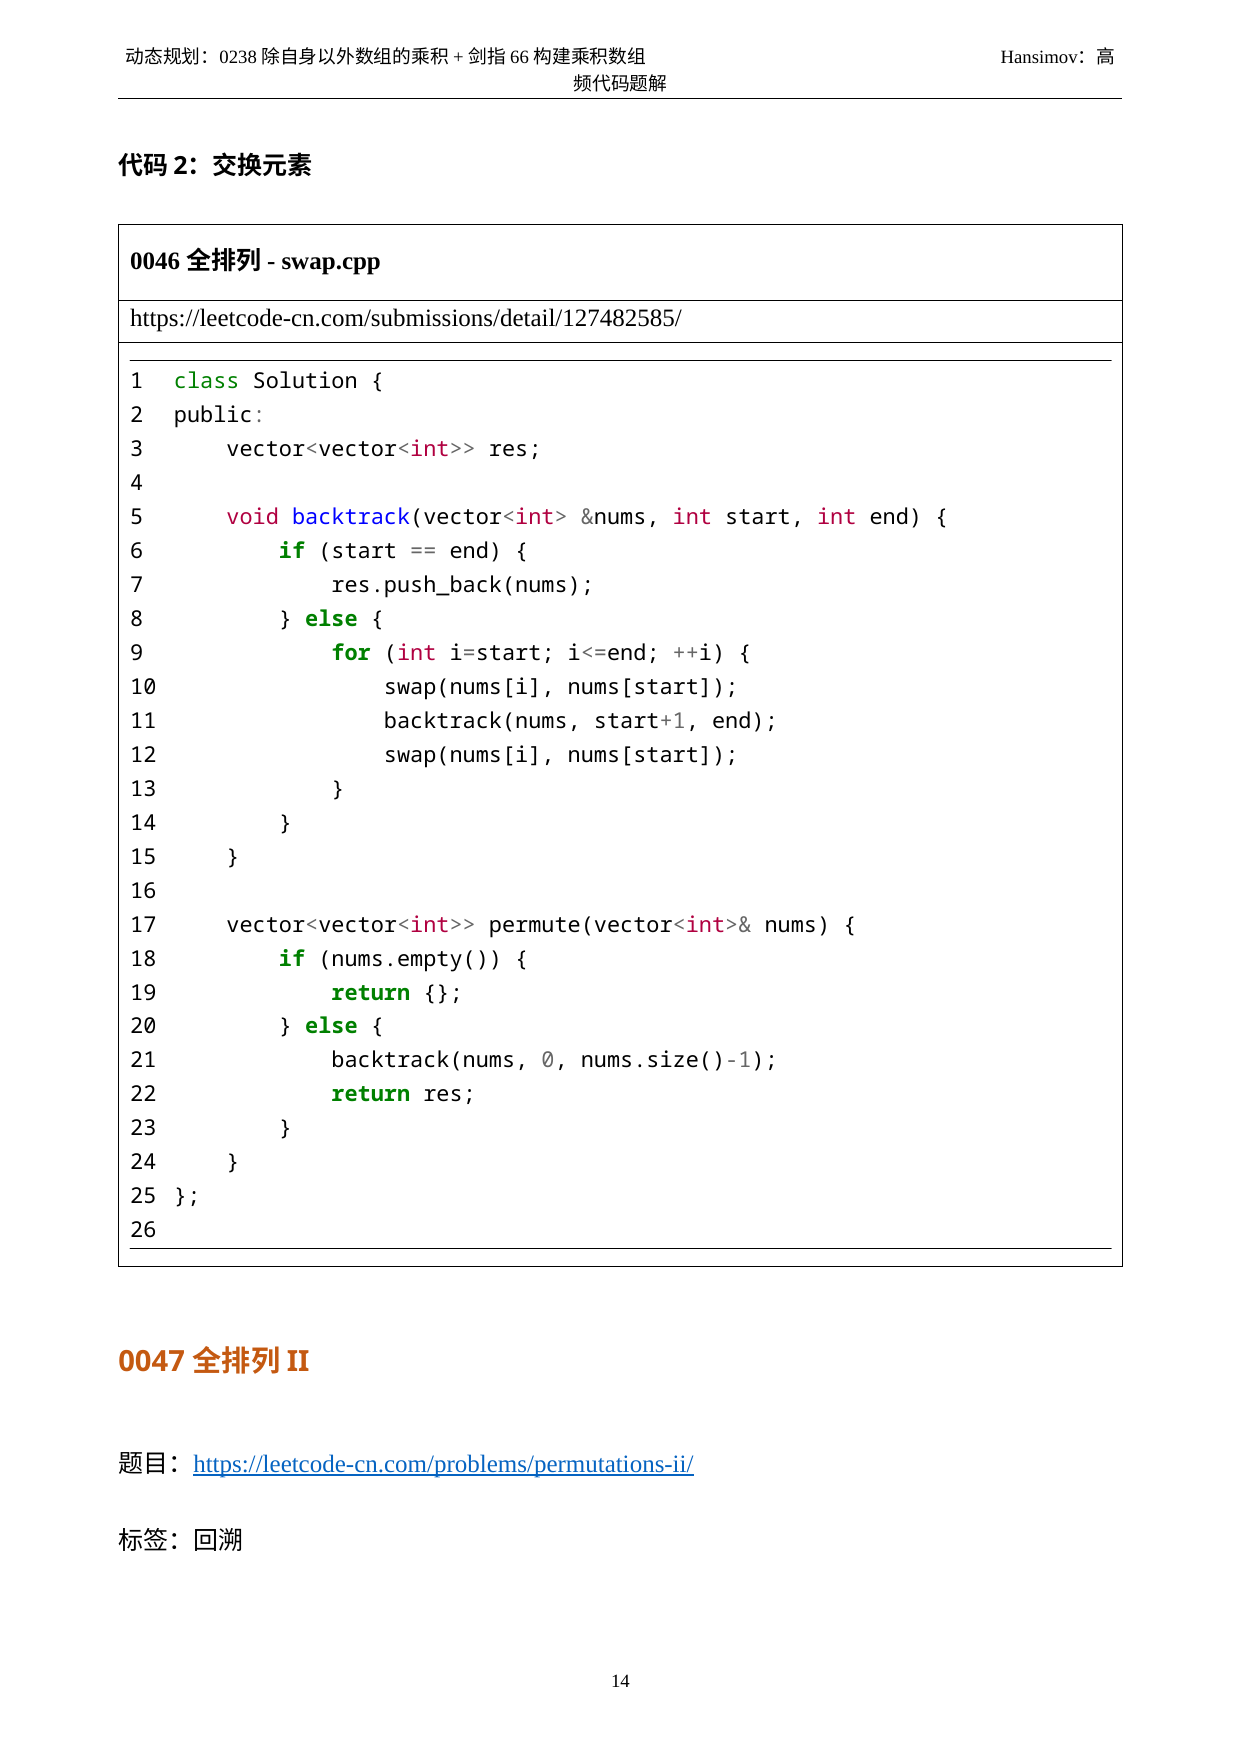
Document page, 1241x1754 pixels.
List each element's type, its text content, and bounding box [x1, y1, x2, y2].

table_header 0046 全排列 - swap.cpp [119, 225, 1122, 300]
subtitle 代码2：交换元素 [118, 130, 1097, 198]
table_cell https://leetcode-cn.com/submissions/detail/127482585/ [119, 301, 1122, 342]
table_cell class Solution { public: vector<vector<int>> res; void backtrack(vector<int> &nums, int start, int end) { if (start == end) { res.push_back(nums); } else { for (int i=start; i<=end; ++i) { swap(nums[i], nums[start]); backtrack(nums, start+1, end); swap(nums[i], nums[start]); } } } vector<vector<int>> permute(vector<int>& nums) { if (nums.empty()) { return {}; } else { backtrack(nums, 0, nums.size()-1); return res; } } }; [119, 343, 1122, 1266]
text 题目：https://leetcode-cn.com/problems/permutations-ii/ [118, 1428, 1122, 1496]
subtitle 0047 全排列 II [118, 1325, 1097, 1393]
text 标签：回溯 [118, 1504, 1122, 1572]
